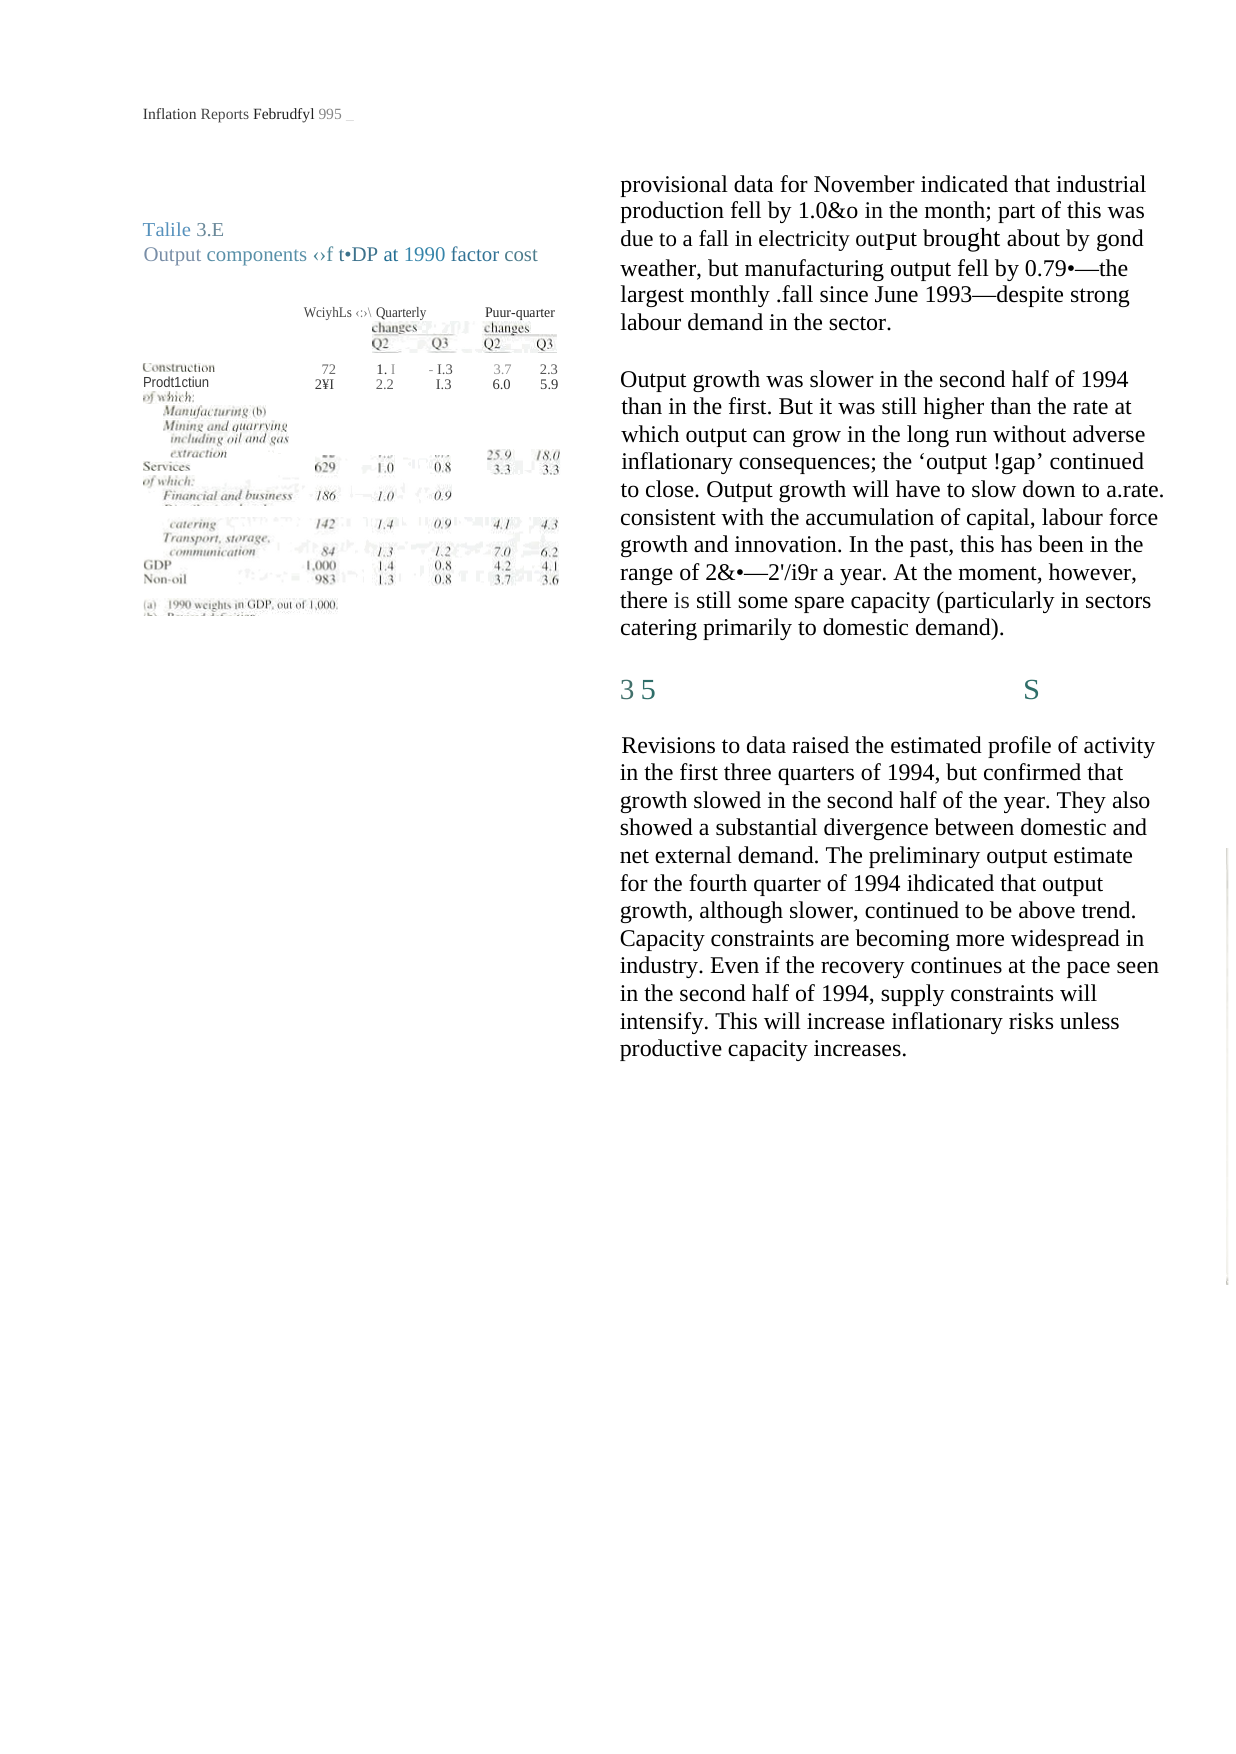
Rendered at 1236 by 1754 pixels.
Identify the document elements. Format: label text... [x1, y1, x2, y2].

picture [372, 321, 557, 353]
text Revisions to data raised the estimated profile of activity in the first three quarters of 1994, but confirmed that growth slowed in the second half of the year. They also showed a substantial divergence between domestic and net external demand. The preliminary output estimate for the fourth quarter of 1994 ihdicated that output growth, although slower, continued to be above trend. Capacity constraints are becoming more widespread in industry. Even if the recovery continues at the pace seen in the second half of 1994, supply constraints will intensify. This will increase inflationary risks unless productive capacity increases. [619, 731, 1162, 1062]
picture [143, 517, 559, 586]
picture [143, 420, 289, 471]
text provisional data for November indicated that industrial production fell by 1.0&o in the month; part of this was due to a fall in electricity outPut brought about by gond weather, but manufacturing output fell by 0.79•—the largest monthly .fall since June 1993—despite strong [620, 171, 1176, 308]
text Prodt1ctiun [143, 374, 219, 391]
picture [487, 449, 561, 475]
text to close. Output growth will have to slow down to a.rate. consistent with the accumulation of capital, labour force growth and innovation. In the past, this has been in the range of 2&•—2'/i9r a year. At the moment, however, there is still some spare capacity (particularly in sectors catering primarily to domestic demand). [620, 475, 1184, 641]
picture [143, 598, 338, 616]
subtitle 5 S [619, 672, 1235, 705]
picture [143, 475, 452, 506]
picture [163, 405, 266, 419]
text Output components ‹›f t•DP at 1990 factor cost [143, 242, 557, 266]
picture [315, 455, 451, 474]
text 2¥I 2.2 I.3 6.0 5.9 [314, 377, 564, 393]
text 72 1. I - I.3 3.7 2.3 [321, 362, 564, 377]
text Output growth was slower in the second half of 1994 than in the first. But it was still higher than the rate at which output can grow in the long run without adverse inflationary consequences; the ‘output !gap’ continued [620, 364, 1148, 475]
text labour demand in the sector. [620, 308, 1235, 336]
picture [142, 363, 215, 372]
text Inflation Reports Februdfyl 995 _ [143, 104, 1235, 122]
text WciyhLs ‹:›\ Quarterly Puur-quarter [304, 304, 557, 321]
text Talile 3.E [142, 218, 557, 241]
picture [143, 391, 194, 404]
